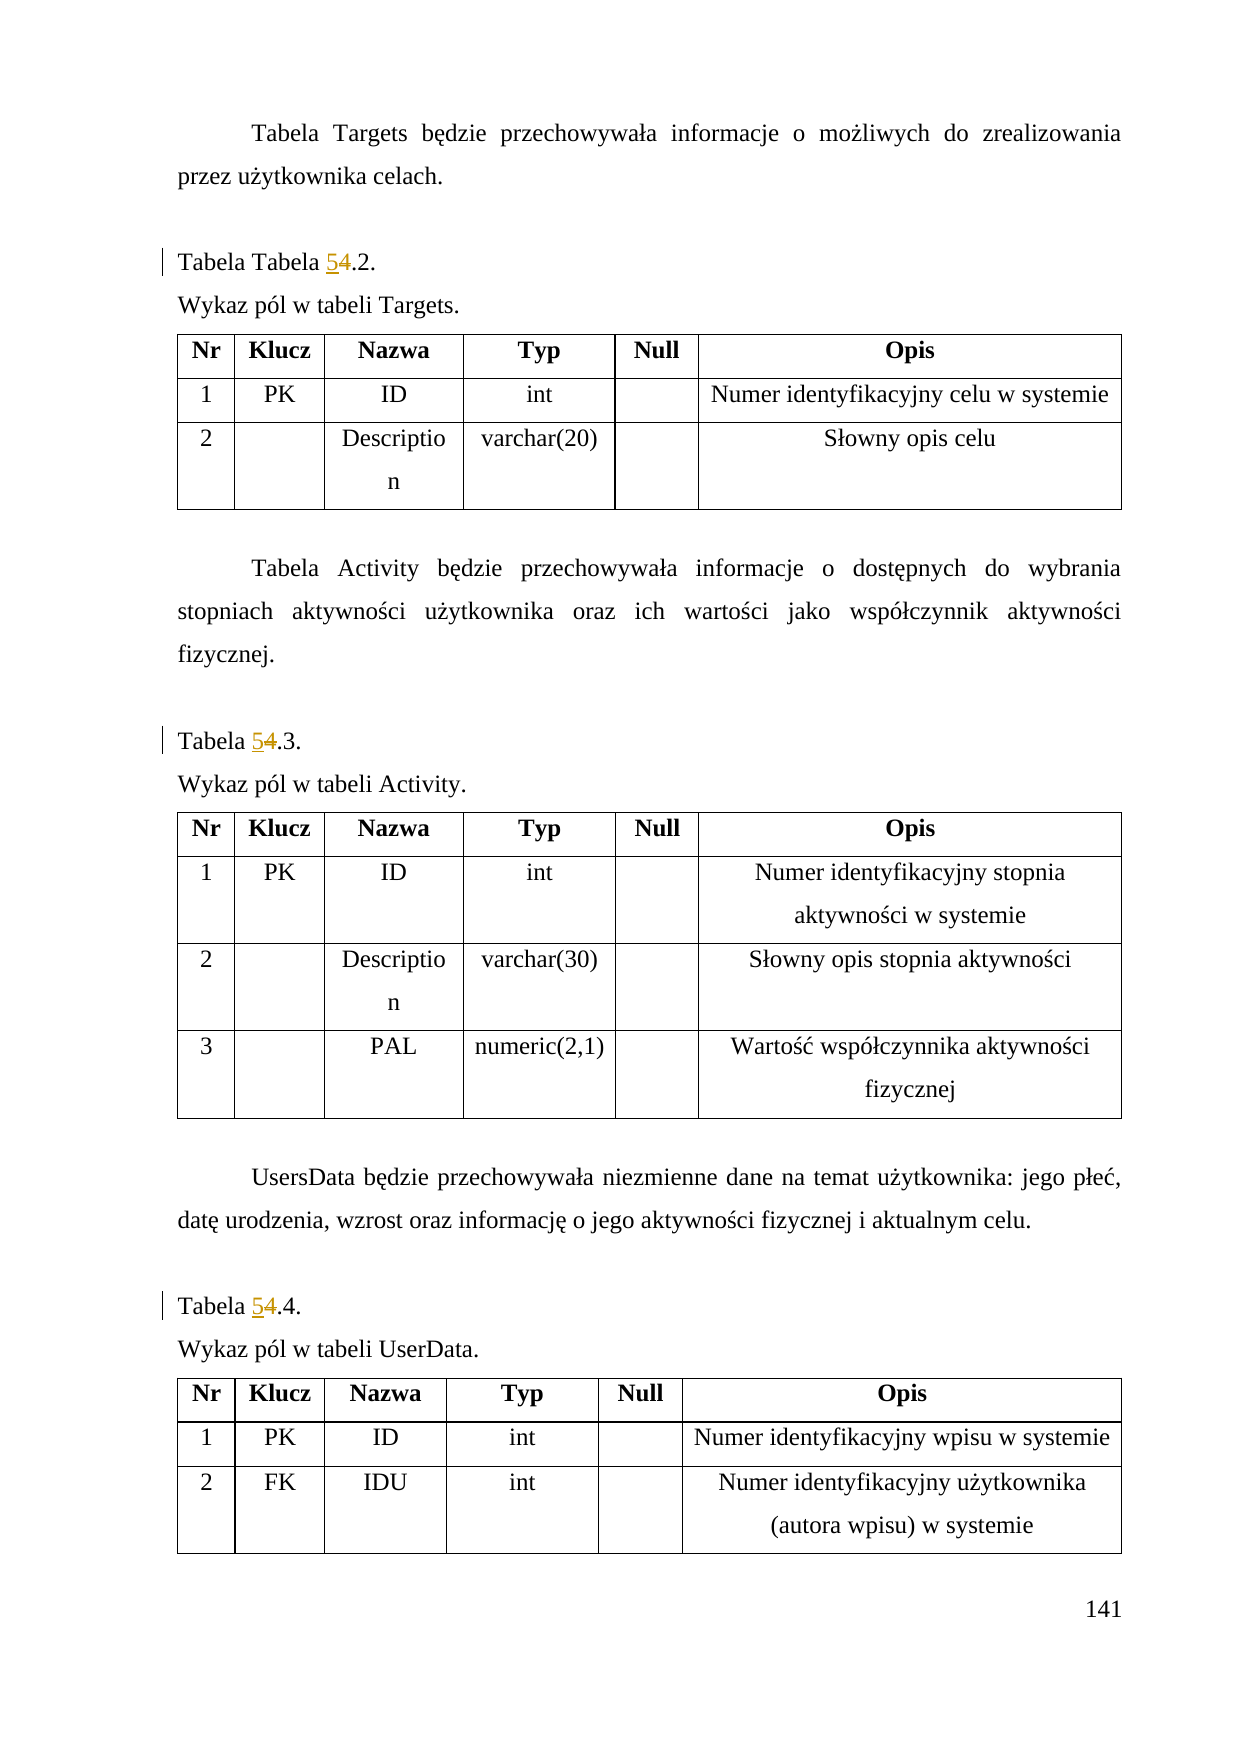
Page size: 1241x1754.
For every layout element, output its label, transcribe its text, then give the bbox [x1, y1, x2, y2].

text UsersData będzie przechowywała niezmienne dane na temat użytkownika: jego płeć, datę urodzenia, wzrost oraz informację o jego aktywności fizycznej i aktualnym celu. [177, 1162, 1122, 1234]
table_header Nr [178, 335, 234, 378]
table_header Nazwa [325, 335, 463, 378]
table_header Nazwa [325, 813, 463, 856]
table_header Opis [683, 1379, 1121, 1421]
table_cell ID [325, 379, 463, 422]
table_cell int [464, 379, 614, 422]
table_header Klucz [235, 335, 324, 378]
table_header Klucz [235, 813, 324, 856]
text Tabela Targets będzie przechowywała informacje o możliwych do zrealizowania przez użytkownika celach. [177, 118, 1122, 190]
table_cell 1 [178, 1423, 234, 1466]
table_cell Słowny opis stopnia aktywności [699, 944, 1121, 1030]
table_cell numeric(2,1) [464, 1031, 615, 1118]
table_cell Słowny opis celu [699, 423, 1121, 509]
table_cell Numer identyfikacyjny użytkownika (autora wpisu) w systemie [683, 1467, 1121, 1553]
table_cell 2 [178, 944, 234, 1030]
table_cell [235, 944, 324, 1030]
table_cell int [464, 857, 615, 943]
table_cell varchar(30) [464, 944, 615, 1030]
table_cell Numer identyfikacyjny wpisu w systemie [683, 1423, 1121, 1466]
table_header Typ [464, 813, 615, 856]
table_cell 2 [178, 423, 234, 509]
table_header Klucz [236, 1379, 324, 1421]
table_cell [235, 1031, 324, 1118]
table_cell 3 [178, 1031, 234, 1118]
table_cell ID [325, 1423, 446, 1466]
table_header Typ [447, 1379, 598, 1421]
table_cell ID [325, 857, 463, 943]
table_cell int [447, 1467, 598, 1553]
table_header Nr [178, 813, 234, 856]
table_cell [599, 1423, 682, 1466]
table_cell [616, 1031, 698, 1118]
table_cell [235, 423, 324, 509]
table_header Opis [699, 813, 1121, 856]
table_cell [616, 944, 698, 1030]
text Wykaz pól w tabeli UserData. [177, 1334, 1122, 1363]
text Tabela .3. [177, 726, 1122, 754]
text Tabela .4. [177, 1291, 1122, 1320]
table_cell 1 [178, 857, 234, 943]
table_cell IDU [325, 1467, 446, 1553]
table_header Null [616, 335, 698, 378]
table_header Typ [464, 335, 614, 378]
table_cell int [447, 1423, 598, 1466]
table_cell FK [236, 1467, 324, 1553]
table_cell 2 [178, 1467, 234, 1553]
table_header Nazwa [325, 1379, 446, 1421]
table_header Null [616, 813, 698, 856]
table_cell varchar(20) [464, 423, 614, 509]
table_cell Numer identyfikacyjny stopnia aktywności w systemie [699, 857, 1121, 943]
text Wykaz pól w tabeli Activity. [177, 769, 1122, 798]
table_cell Wartość współczynnika aktywności fizycznej [699, 1031, 1121, 1118]
table_cell Description [325, 944, 463, 1030]
text Wykaz pól w tabeli Targets. [177, 291, 1122, 319]
table_header Opis [699, 335, 1121, 378]
table_cell [616, 379, 698, 422]
table_header Null [599, 1379, 682, 1421]
table_cell PK [236, 1423, 324, 1466]
table_cell PAL [325, 1031, 463, 1118]
table_cell PK [235, 379, 324, 422]
table_header Nr [178, 1379, 234, 1421]
text Tabela Activity będzie przechowywała informacje o dostępnych do wybrania stopniach aktywności użytkownika oraz ich wartości jako współczynnik aktywności fizycznej. [177, 553, 1122, 668]
table_cell Description [325, 423, 463, 509]
table_cell [616, 423, 698, 509]
table_cell [599, 1467, 682, 1553]
table_cell Numer identyfikacyjny celu w systemie [699, 379, 1121, 422]
table_cell PK [235, 857, 324, 943]
table_cell 1 [178, 379, 234, 422]
text Tabela Tabela .2. [177, 247, 1122, 276]
table_cell [616, 857, 698, 943]
